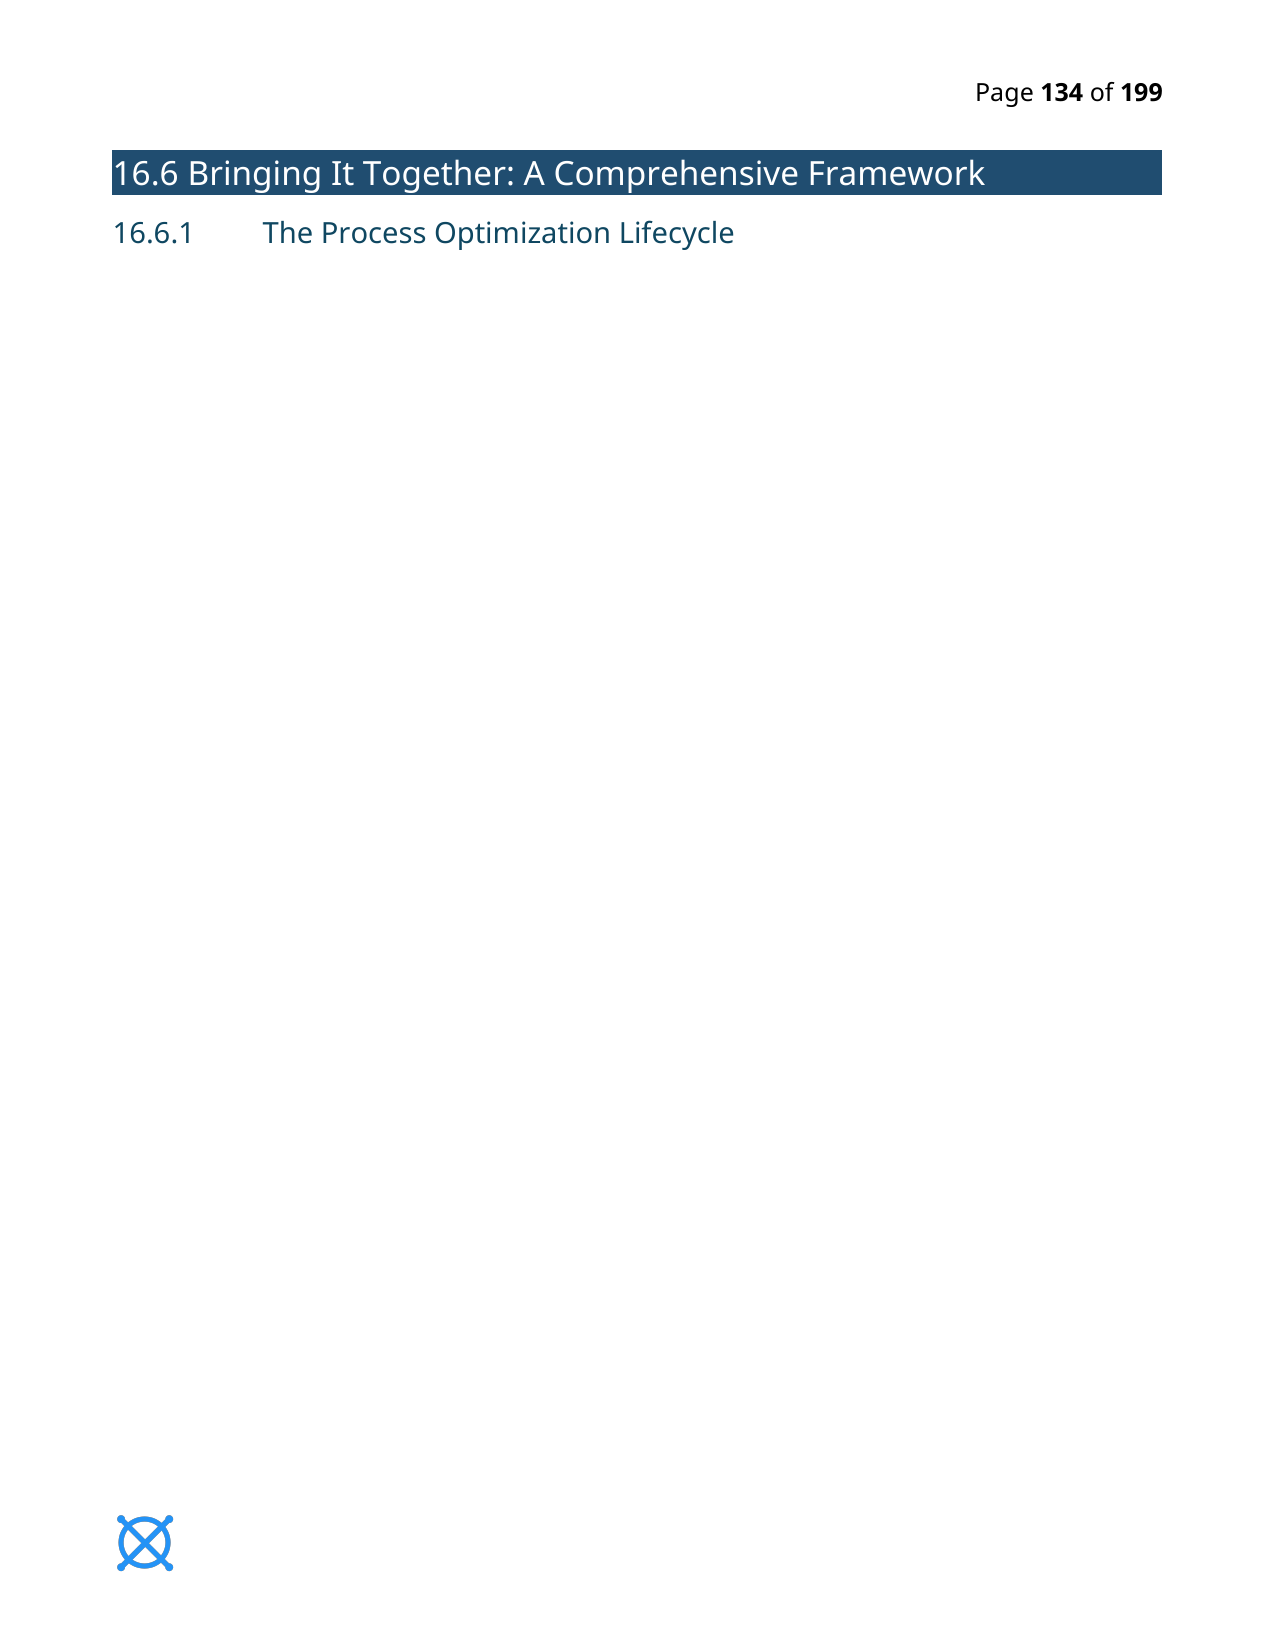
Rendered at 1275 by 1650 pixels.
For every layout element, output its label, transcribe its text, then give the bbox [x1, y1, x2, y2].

picture [112, 1511, 177, 1575]
subtitle The Process Optimization Lifecycle [112, 212, 1162, 252]
subtitle Bringing It Together: A Comprehensive Framework [112, 150, 1162, 195]
